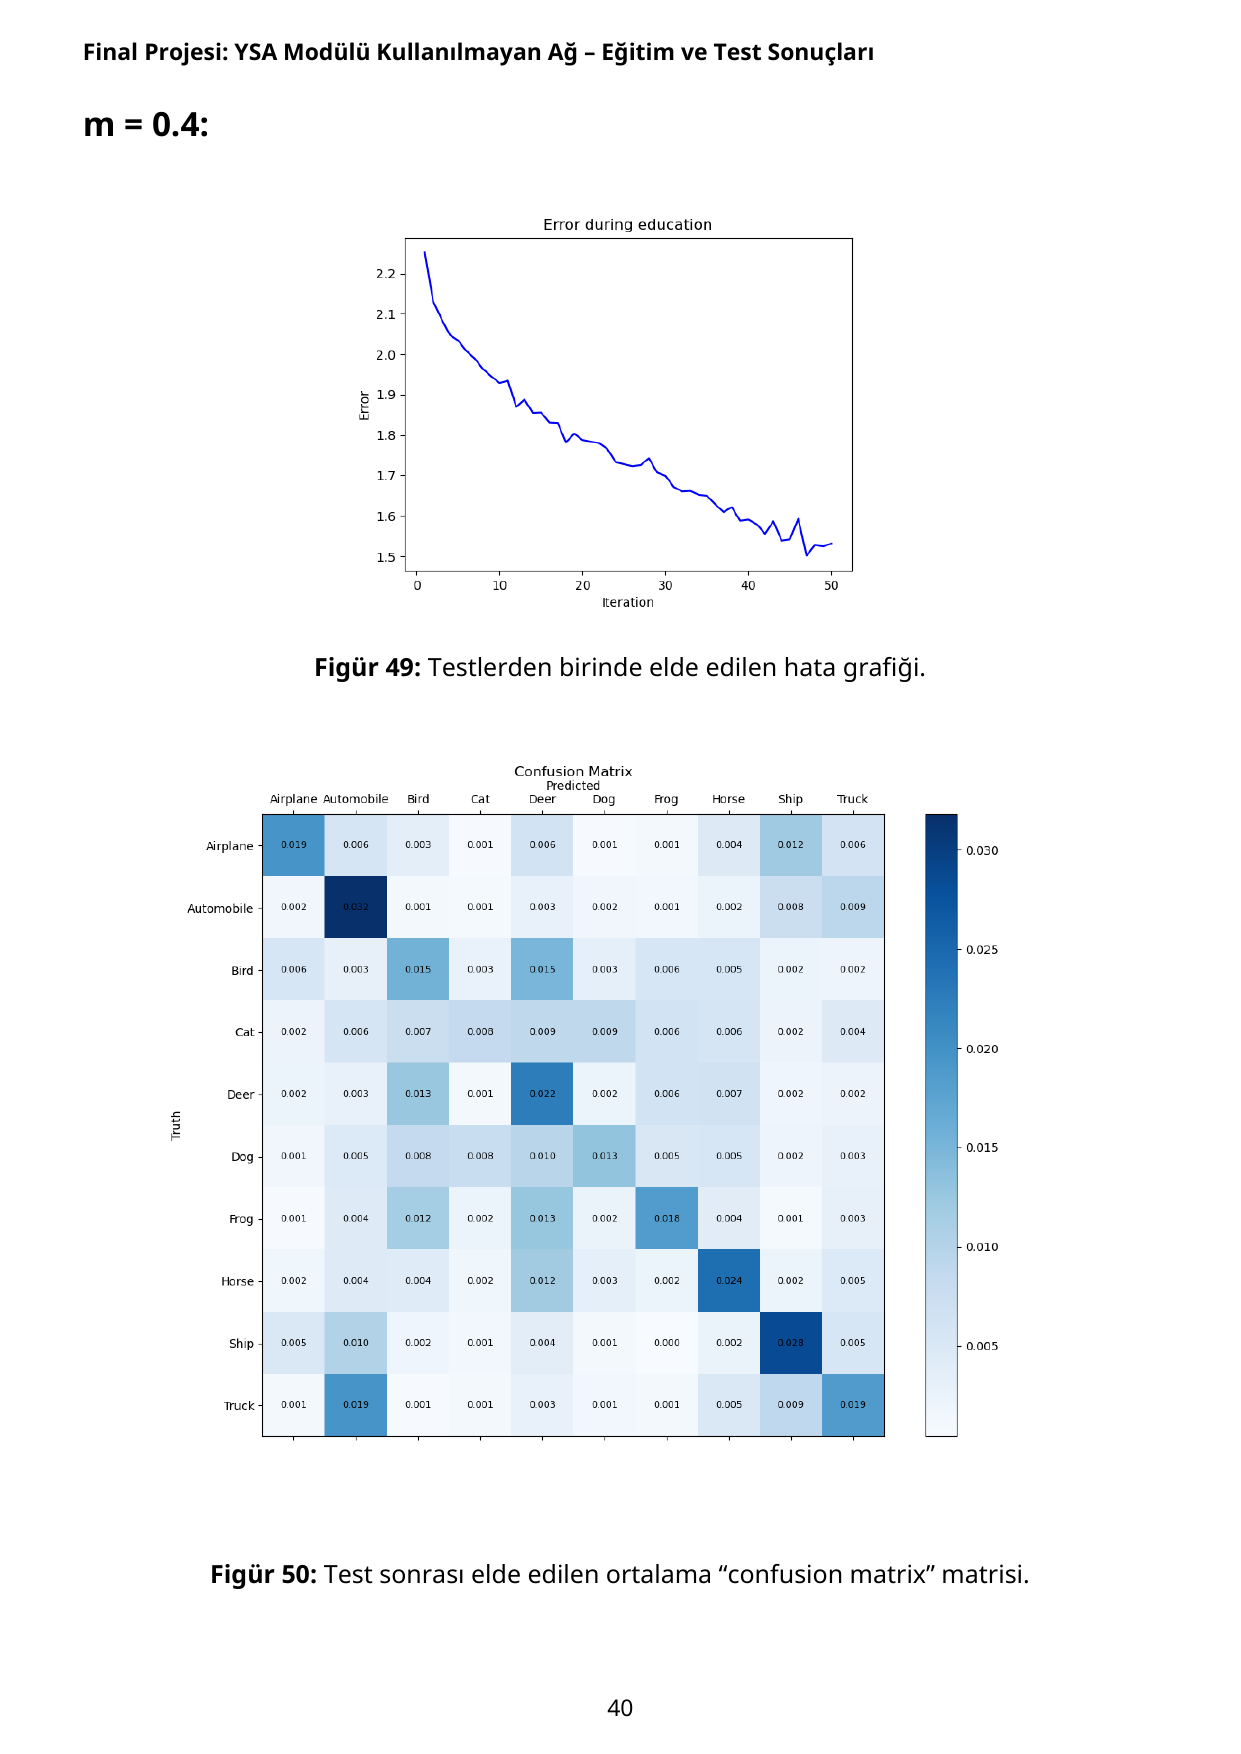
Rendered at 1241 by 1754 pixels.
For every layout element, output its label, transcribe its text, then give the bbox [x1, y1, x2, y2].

text m = 0.4: [83, 101, 1157, 146]
text Figür 49: Testlerden birinde elde edilen hata grafiği. [83, 650, 1157, 684]
text Figür 50: Test sonrası elde edilen ortalama “confusion matrix” matrisi. [83, 1556, 1157, 1591]
picture [82, 717, 1158, 1525]
picture [332, 185, 908, 618]
